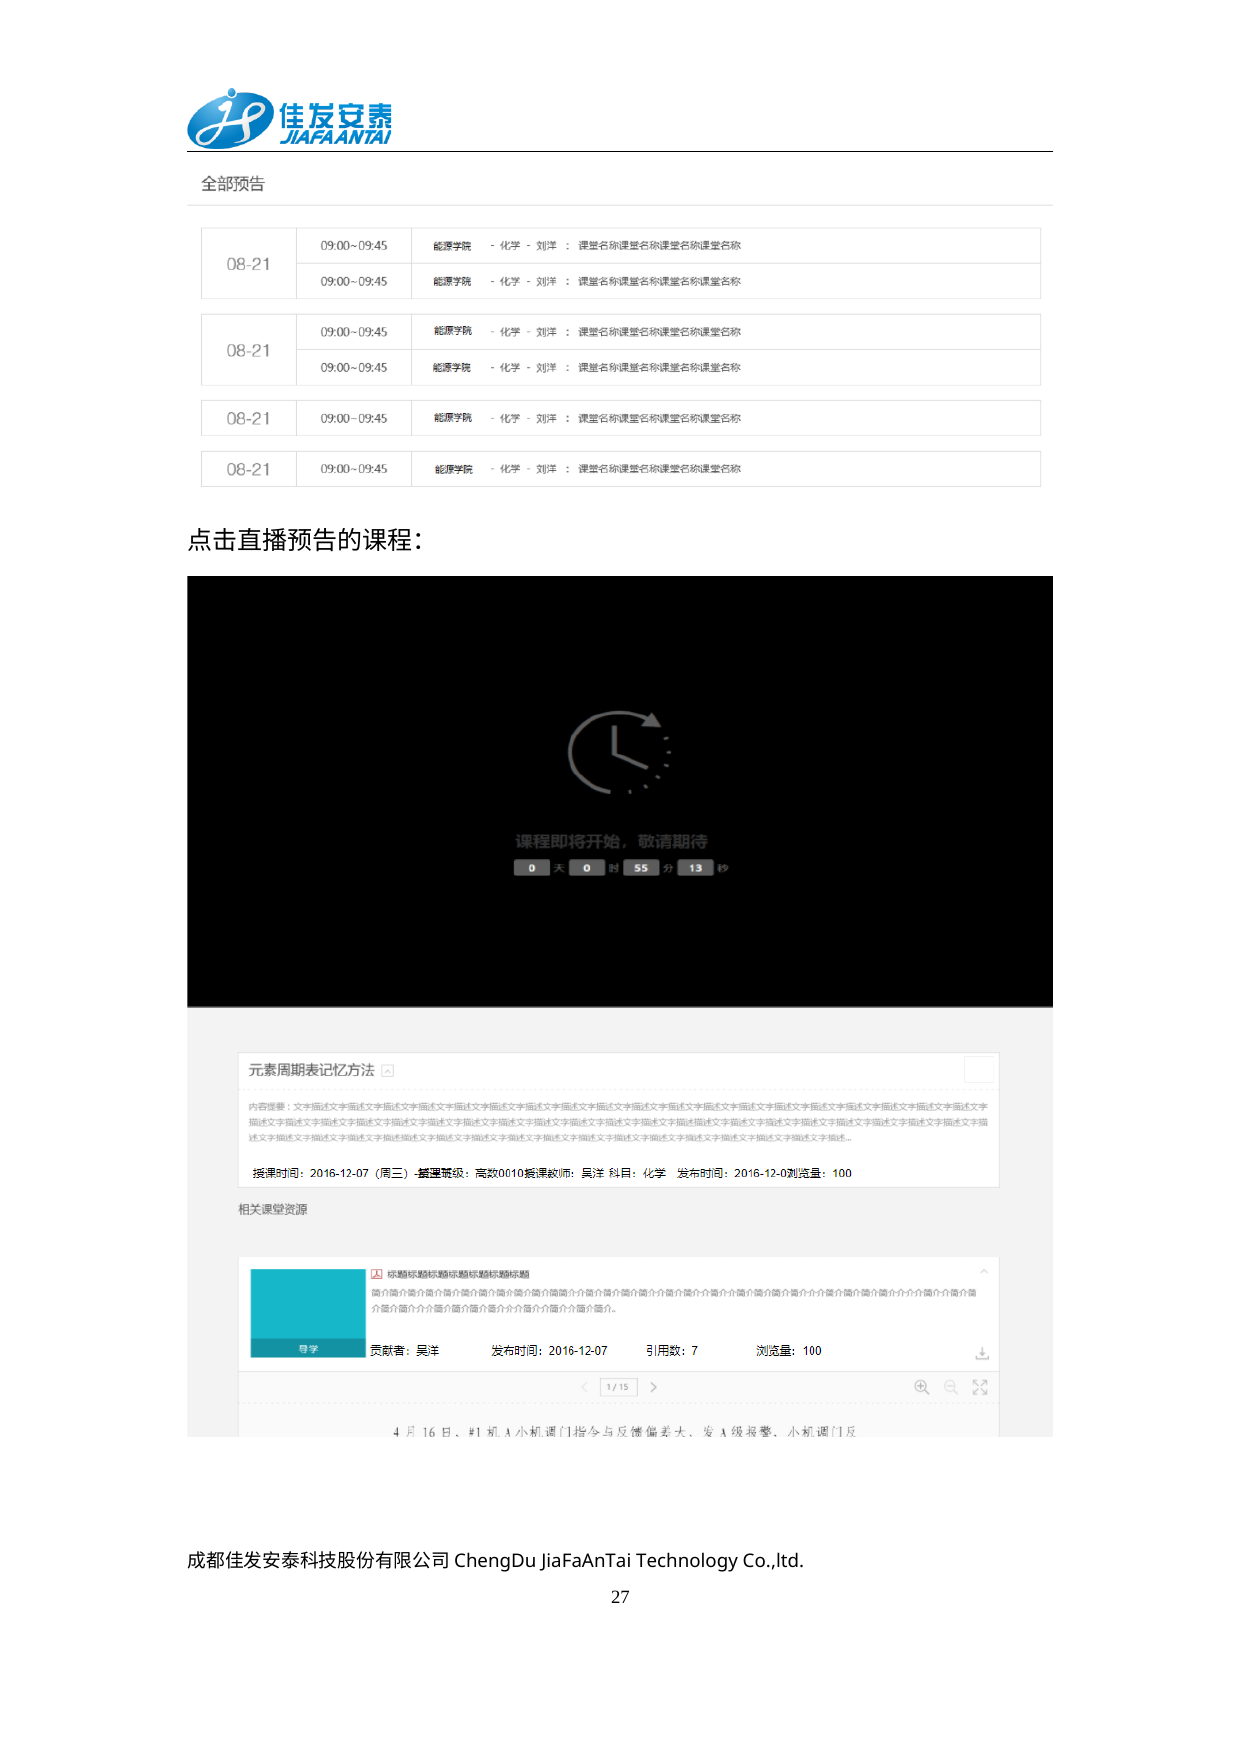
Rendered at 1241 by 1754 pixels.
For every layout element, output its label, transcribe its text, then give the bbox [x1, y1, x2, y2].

text 点击直播预告的课程： [187, 520, 1053, 557]
picture [187, 88, 392, 149]
picture [187, 163, 1053, 506]
picture [187, 574, 1053, 1437]
